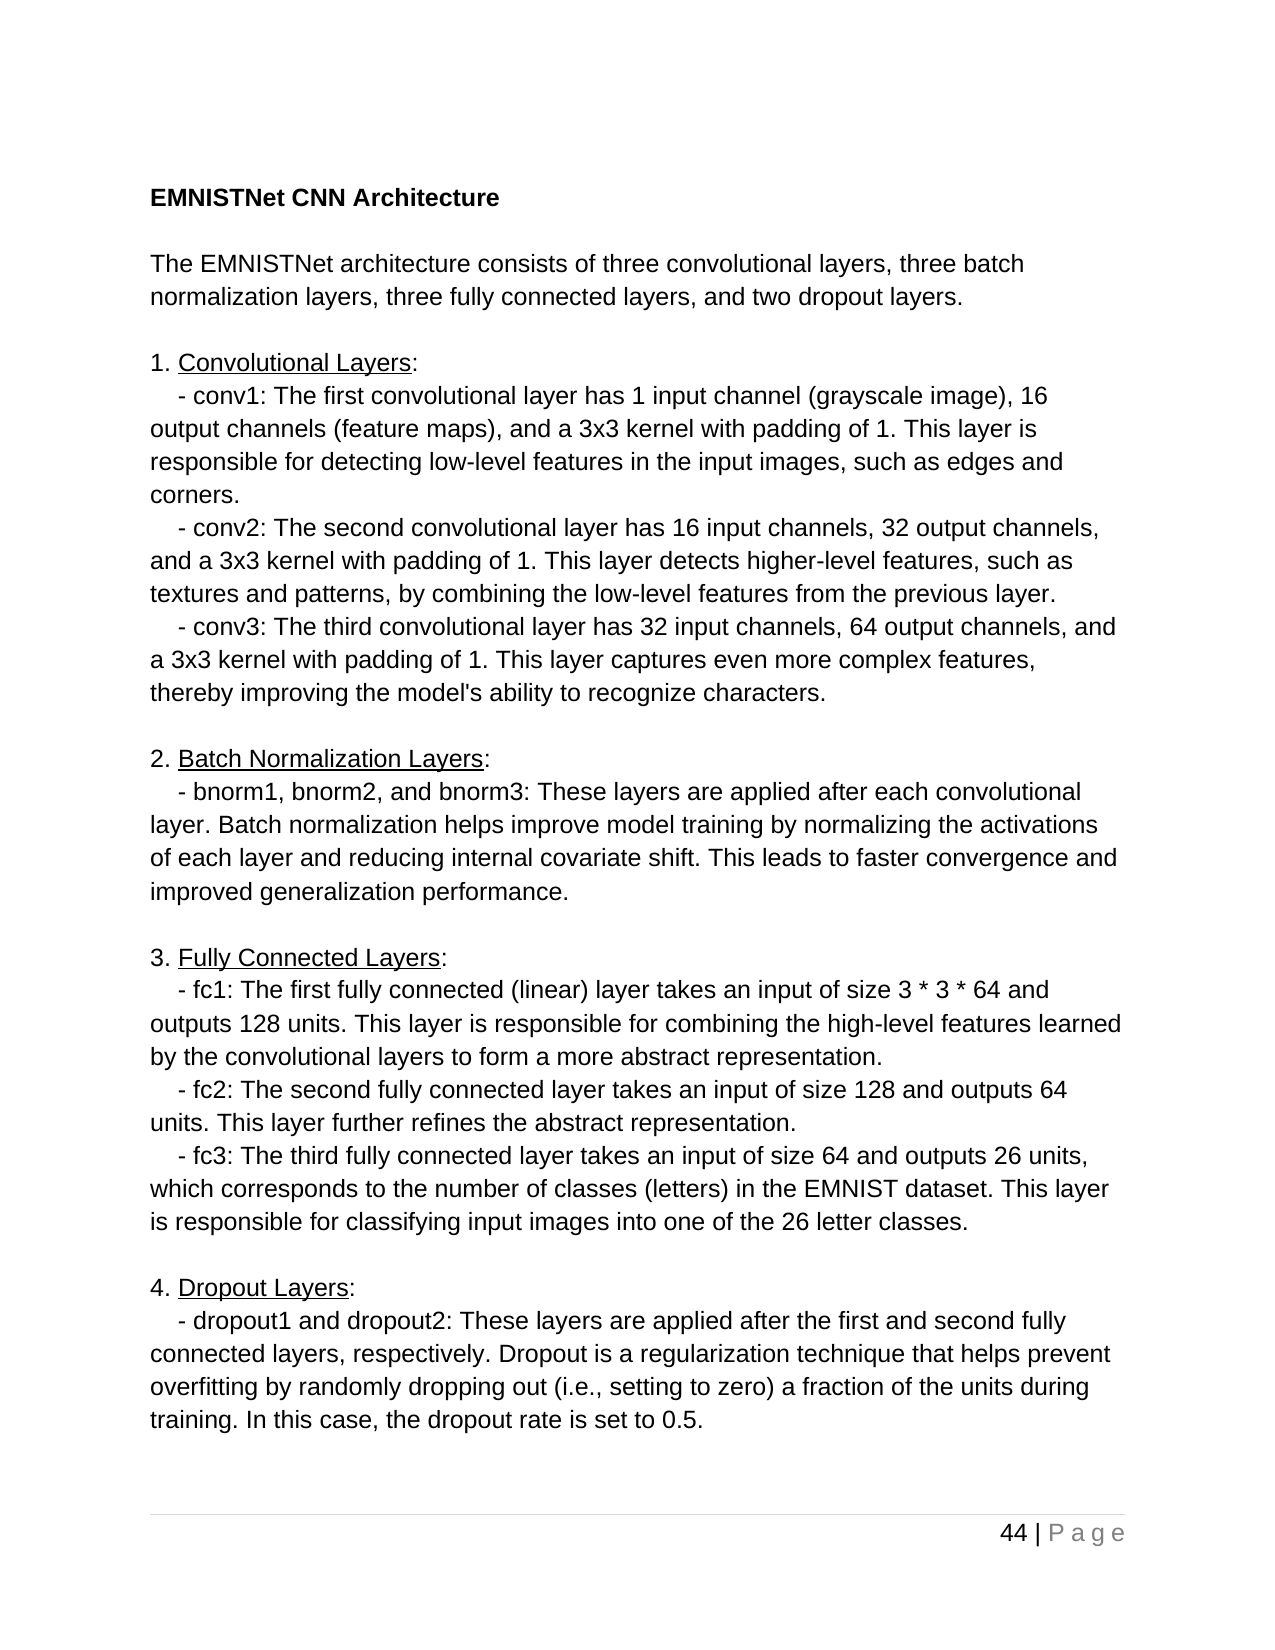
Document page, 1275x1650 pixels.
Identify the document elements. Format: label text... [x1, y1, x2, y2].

text - bnorm1, bnorm2, and bnorm3: These layers are applied after each convolutional layer. Batch normalization helps improve model training by normalizing the activations of each layer and reducing internal covariate shift. This leads to faster convergence and improved generalization performance. [150, 777, 1125, 905]
text The EMNISTNet architecture consists of three convolutional layers, three batch normalization layers, three fully connected layers, and two dropout layers. [150, 249, 1125, 311]
text EMNISTNet CNN Architecture [150, 183, 1125, 212]
text 1. Convolutional Layers: [150, 348, 1125, 377]
text - fc2: The second fully connected layer takes an input of size 128 and outputs 64 units. This layer further refines the abstract representation. [150, 1074, 1125, 1136]
text 2. Batch Normalization Layers: [150, 744, 1125, 773]
text - conv1: The first convolutional layer has 1 input channel (grayscale image), 16 output channels (feature maps), and a 3x3 kernel with padding of 1. This layer is responsible for detecting low-level features in the input images, such as edges and corners. [150, 381, 1125, 509]
text 4. Dropout Layers: [150, 1273, 1125, 1301]
text - fc1: The first fully connected (linear) layer takes an input of size 3 * 3 * 64 and outputs 128 units. This layer is responsible for combining the high-level features learned by the convolutional layers to form a more abstract representation. [150, 976, 1125, 1070]
text 3. Fully Connected Layers: [150, 942, 1125, 971]
text - fc3: The third fully connected layer takes an input of size 64 and outputs 26 units, which corresponds to the number of classes (letters) in the EMNIST dataset. This layer is responsible for classifying input images into one of the 26 letter classes. [150, 1141, 1125, 1235]
text - dropout1 and dropout2: These layers are applied after the first and second fully connected layers, respectively. Dropout is a regularization technique that helps prevent overfitting by randomly dropping out (i.e., setting to zero) a fraction of the units during training. In this case, the dropout rate is set to 0.5. [150, 1306, 1125, 1433]
text - conv3: The third convolutional layer has 32 input channels, 64 output channels, and a 3x3 kernel with padding of 1. This layer captures even more complex features, thereby improving the model's ability to recognize characters. [150, 612, 1125, 707]
text - conv2: The second convolutional layer has 16 input channels, 32 output channels, and a 3x3 kernel with padding of 1. This layer detects higher-level features, such as textures and patterns, by combining the low-level features from the previous layer. [150, 513, 1125, 608]
